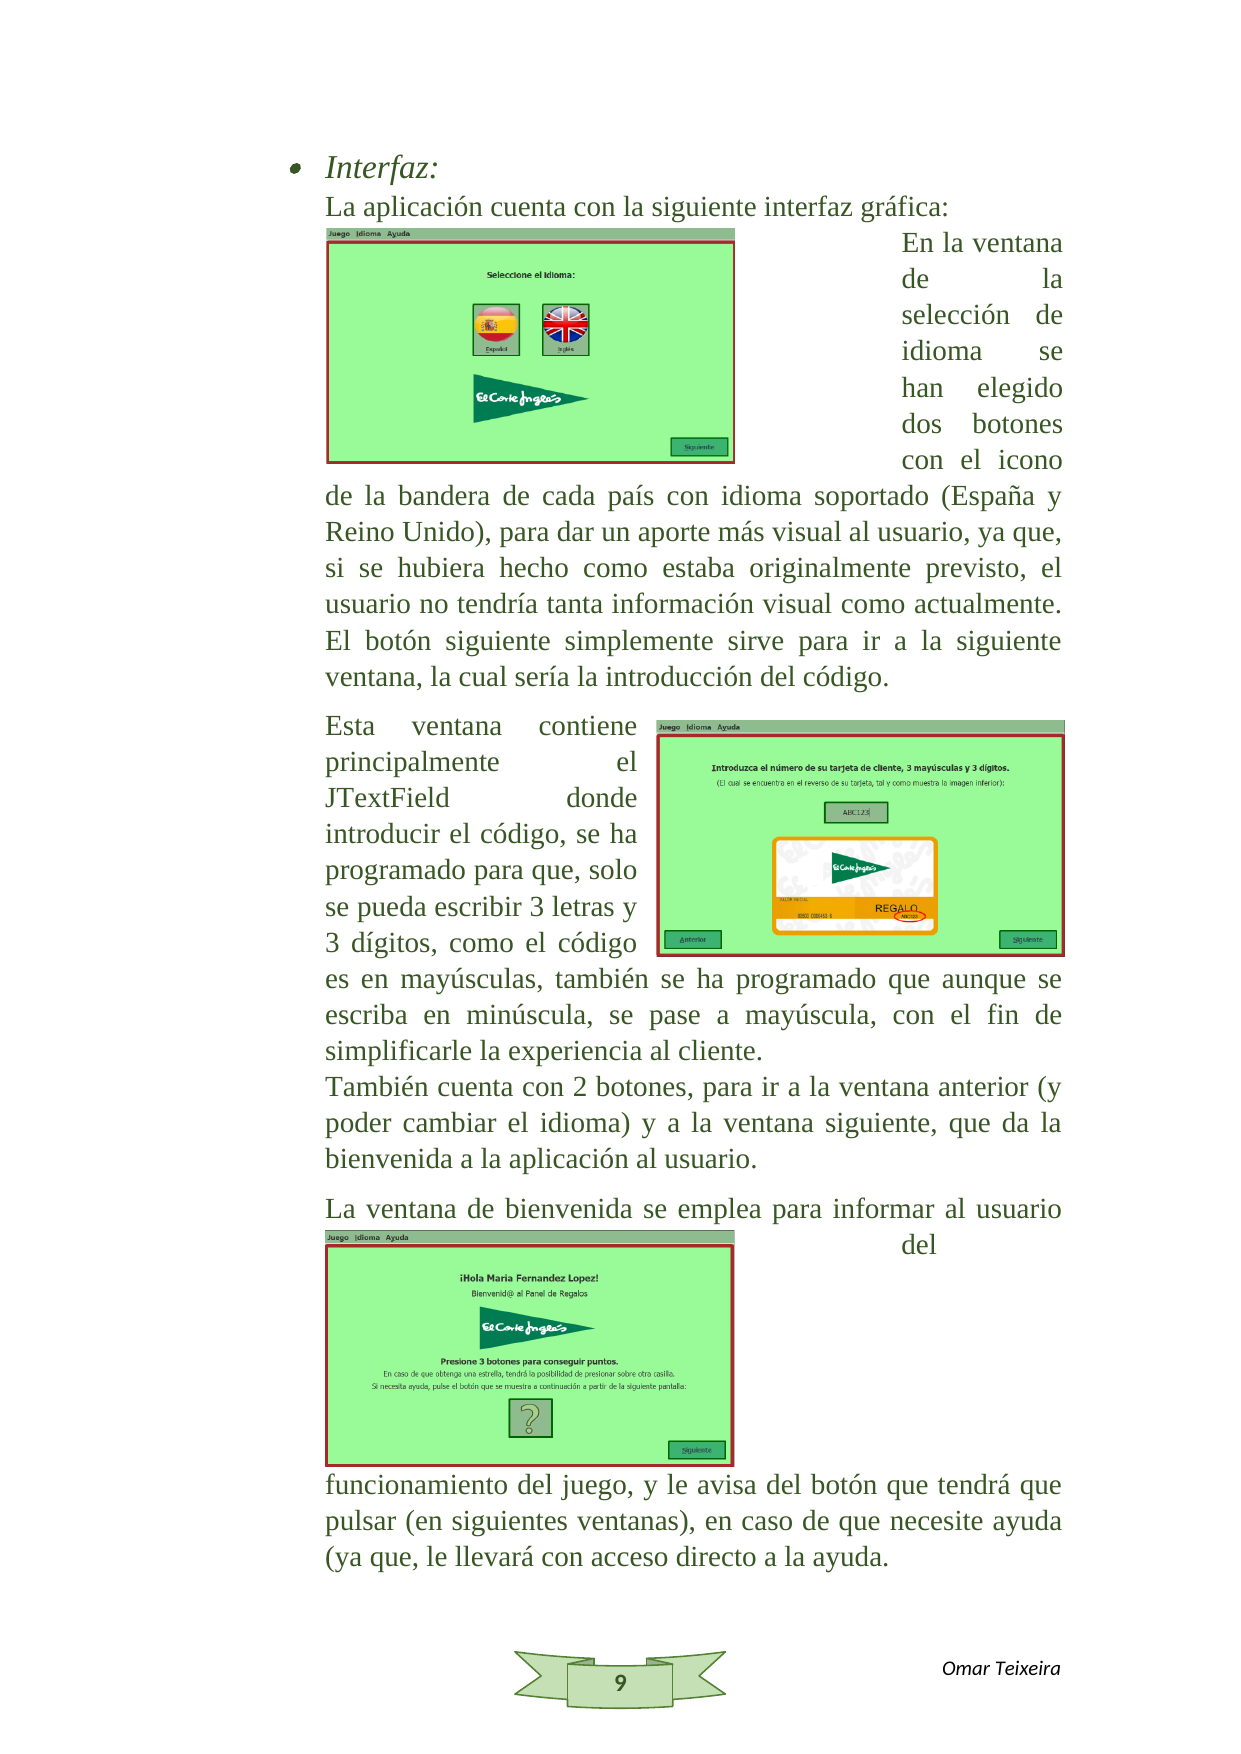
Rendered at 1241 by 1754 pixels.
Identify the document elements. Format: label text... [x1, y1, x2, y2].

picture [325, 1230, 735, 1467]
picture [656, 720, 1065, 957]
list También cuenta con 2 botones, para ir a la ventana anterior (y poder cambiar el idioma) y a la ventana siguiente, que da la bienvenida a la aplicación al usuario. [325, 1069, 1063, 1175]
list Interfaz: [287, 148, 1063, 186]
picture [326, 228, 735, 464]
list La aplicación cuenta con la siguiente interfaz gráfica: [325, 189, 1063, 222]
